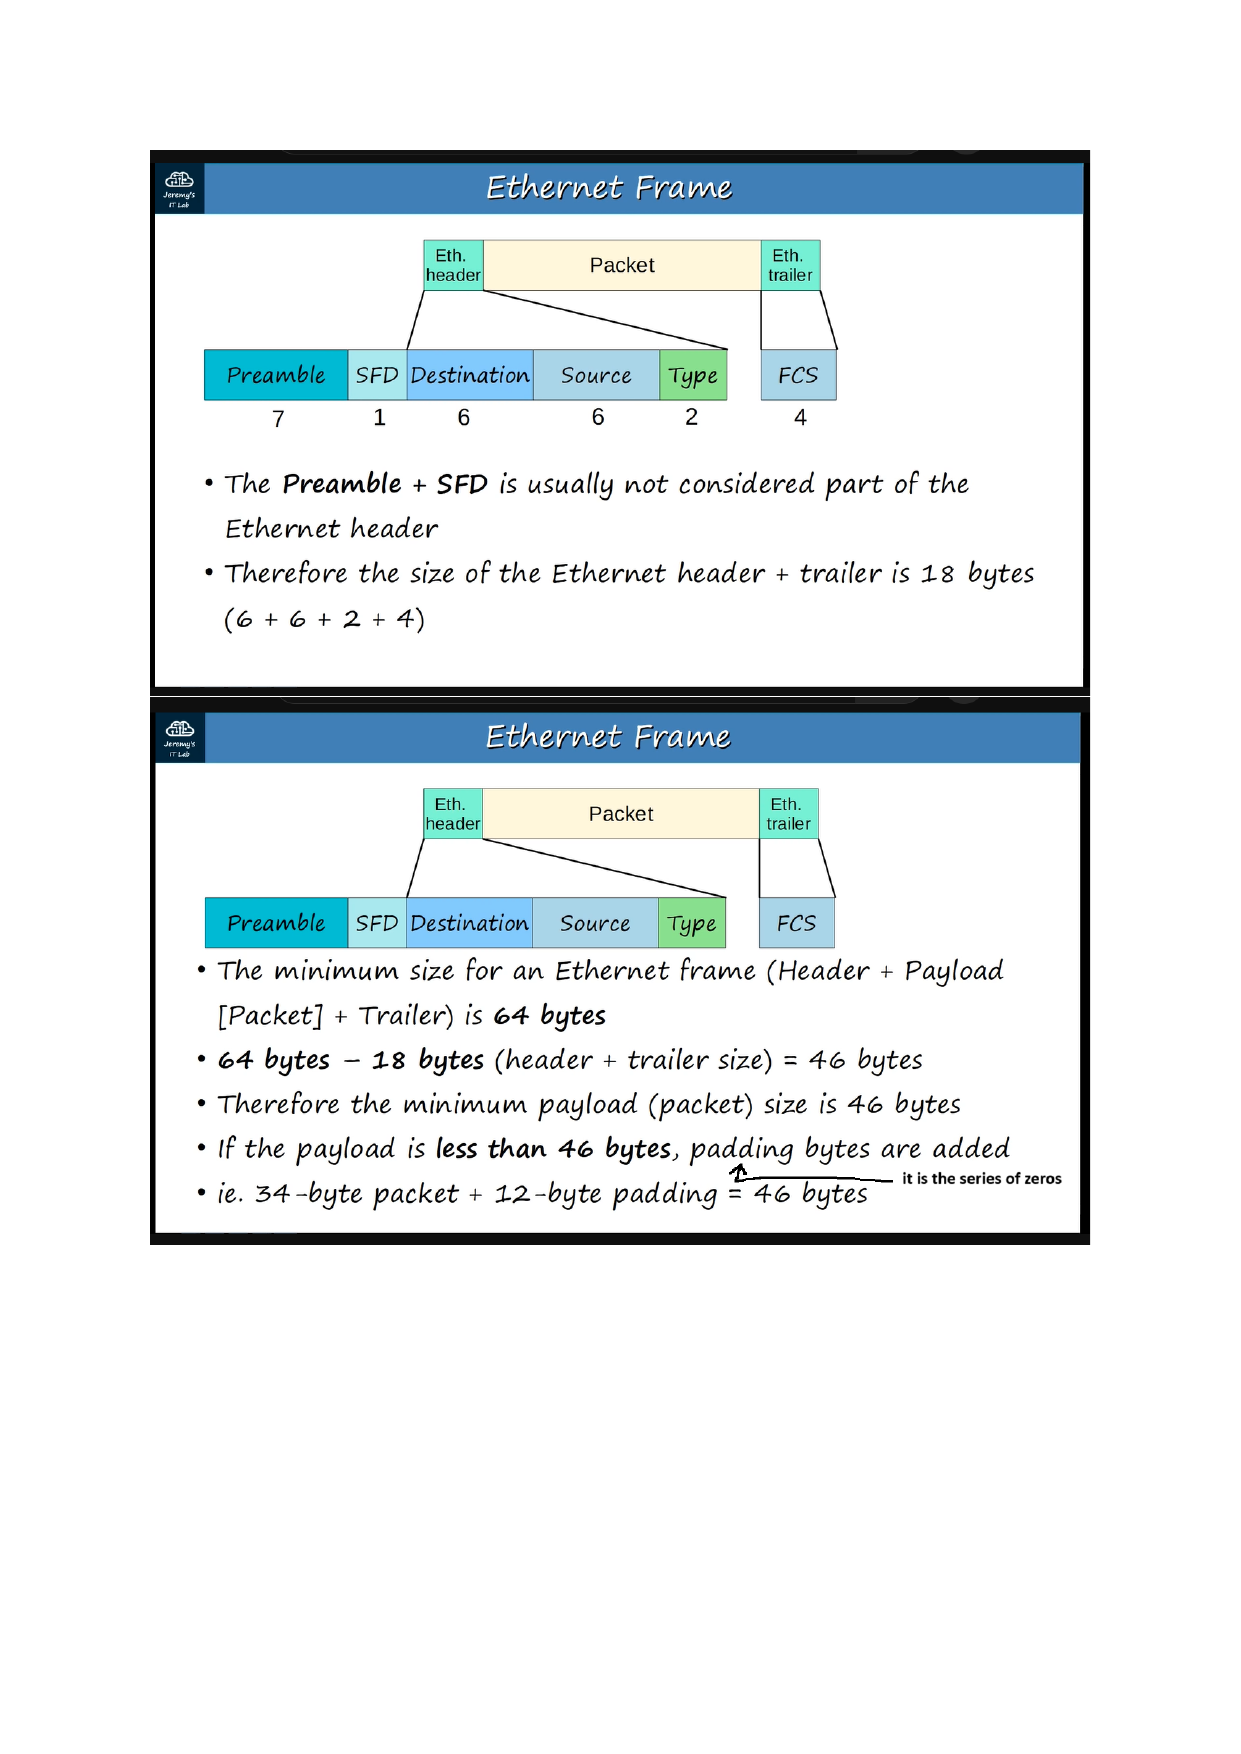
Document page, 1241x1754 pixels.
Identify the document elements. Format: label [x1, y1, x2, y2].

picture [150, 150, 1091, 696]
picture [150, 697, 1091, 1245]
